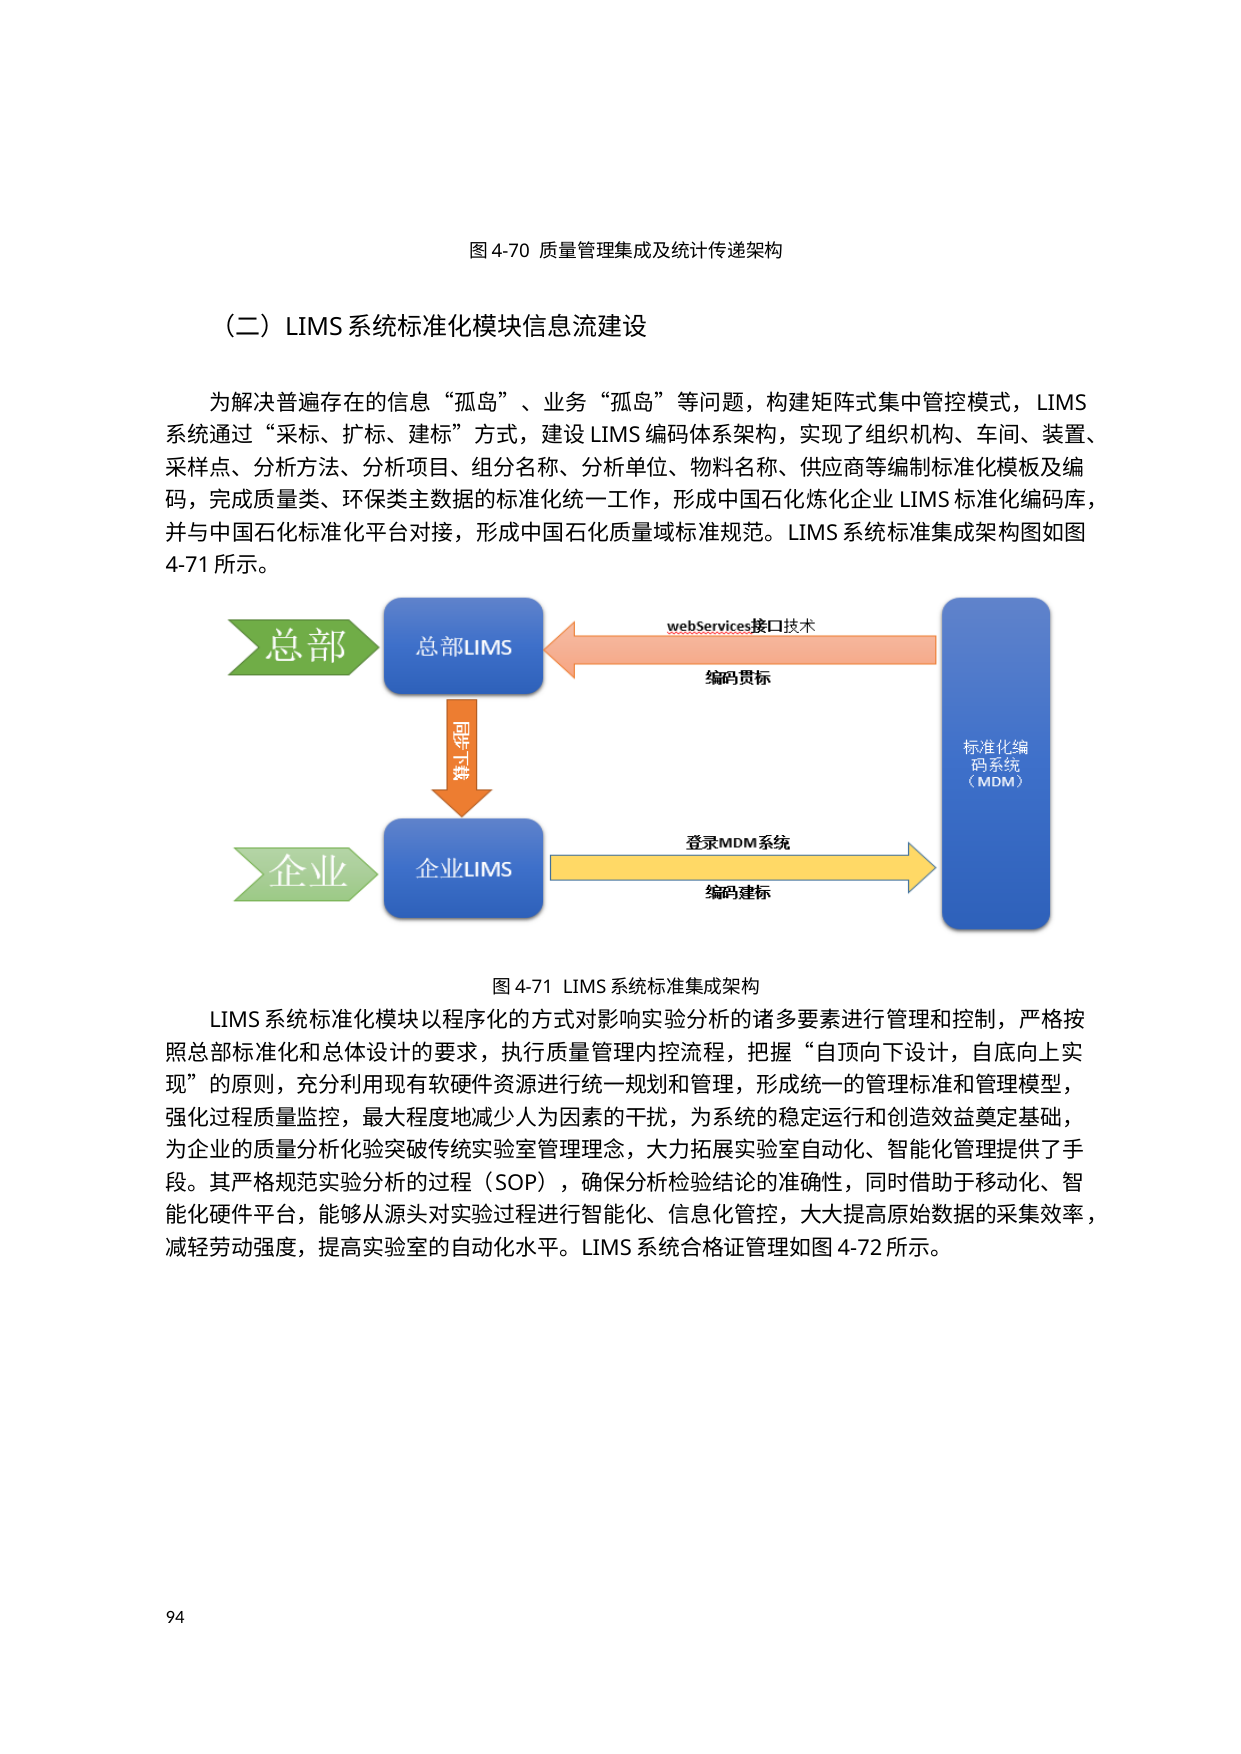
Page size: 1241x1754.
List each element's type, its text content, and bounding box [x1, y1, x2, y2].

subtitle （二）LIMS系统标准化模块信息流建设 [165, 292, 1087, 357]
text 为解决普遍存在的信息“孤岛”、业务“孤岛”等问题，构建矩阵式集中管控模式，LIMS系统通过“采标、扩标、建标”方式，建设LIMS编码体系架构，实现了组织机构、车间、装置、采样点、分析方法、分析项目、组分名称、分析单位、物料名称、供应商等编制标准化模板及编码，完成质量类、环保类主数据的标准化统一工作，形成中国石化炼化企业LIMS标准化编码库，并与中国石化标准化平台对接，形成中国石化质量域标准规范。LIMS系统标准集成架构图如图4-71所示。 [165, 482, 1087, 517]
text 为解决普遍存在的信息“孤岛”、业务“孤岛”等问题，构建矩阵式集中管控模式，LIMS系统通过“采标、扩标、建标”方式，建设LIMS编码体系架构，实现了组织机构、车间、装置、采样点、分析方法、分析项目、组分名称、分析单位、物料名称、供应商等编制标准化模板及编码，完成质量类、环保类主数据的标准化统一工作，形成中国石化炼化企业LIMS标准化编码库，并与中国石化标准化平台对接，形成中国石化质量域标准规范。LIMS系统标准集成架构图如图4-71所示。 [165, 546, 1087, 579]
text 图4-70 质量管理集成及统计传递架构 [165, 233, 1087, 265]
text 为解决普遍存在的信息“孤岛”、业务“孤岛”等问题，构建矩阵式集中管控模式，LIMS系统通过“采标、扩标、建标”方式，建设LIMS编码体系架构，实现了组织机构、车间、装置、采样点、分析方法、分析项目、组分名称、分析单位、物料名称、供应商等编制标准化模板及编码，完成质量类、环保类主数据的标准化统一工作，形成中国石化炼化企业LIMS标准化编码库，并与中国石化标准化平台对接，形成中国石化质量域标准规范。LIMS系统标准集成架构图如图4-71所示。 [165, 384, 1087, 450]
text 图4-71 LIMS系统标准集成架构 [165, 969, 1087, 1002]
picture [209, 579, 1074, 947]
